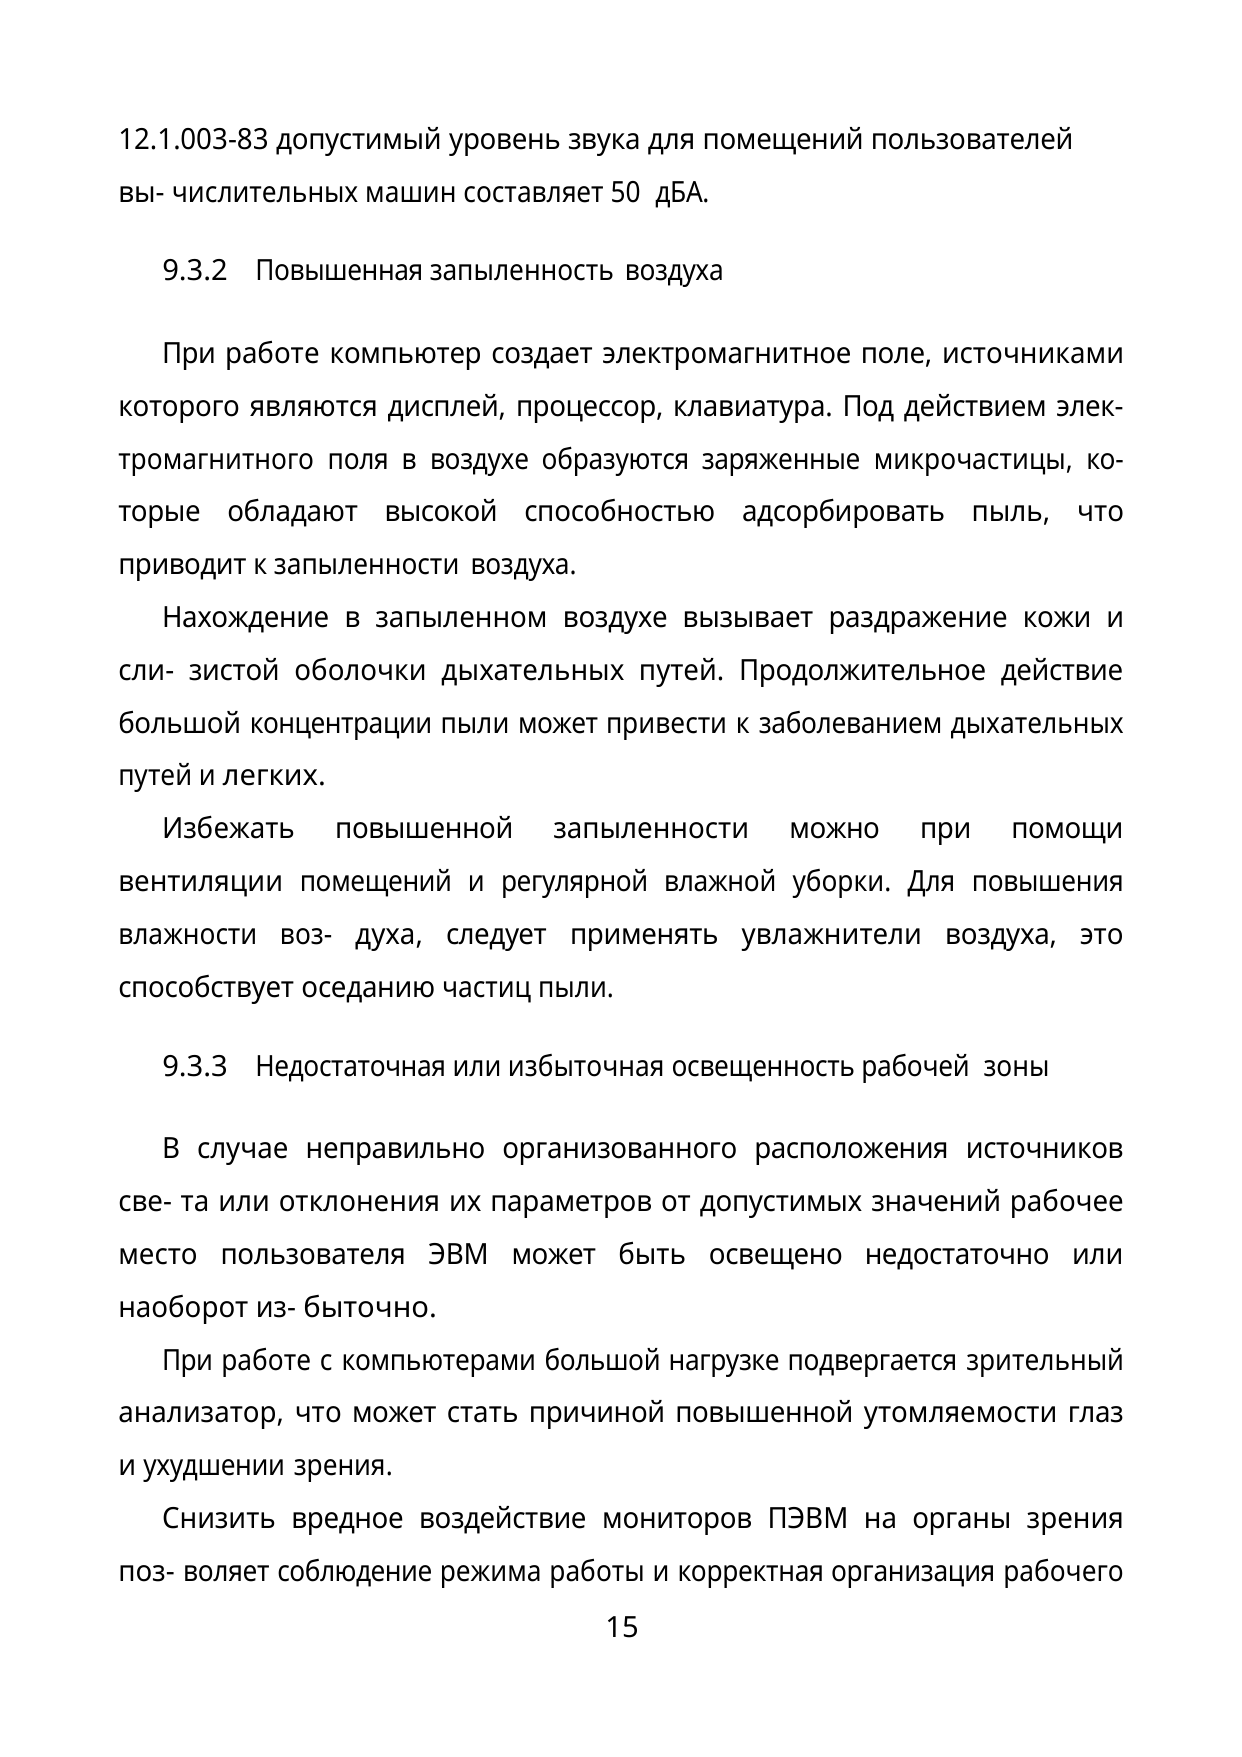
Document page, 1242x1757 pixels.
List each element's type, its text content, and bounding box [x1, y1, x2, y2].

list Недостаточная или избыточная освещенность рабочей зоны [162, 1045, 1135, 1084]
text Избежать повышенной запыленности можно при помощи вентиляции помещений и регулярной влажной уборки. Для повышения влажности воз- духа, следует применять увлажнители воздуха, это способствует оседанию частиц пыли. [118, 808, 1124, 1006]
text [118, 1497, 1124, 1590]
text При работе с компьютерами большой нагрузке подвергается зрительный анализатор, что может стать причиной повышенной утомляемости глаз и ухудшении зрения. [118, 1339, 1124, 1484]
text Нахождение в запыленном воздухе вызывает раздражение кожи и сли- зистой оболочки дыхательных путей. Продолжительное действие большой концентрации пыли может привести к заболеванием дыхательных путей и легких. [118, 597, 1124, 794]
text 12.1.003-83 допустимый уровень звука для помещений пользователей вы- числительных машин составляет 50 дБА. [118, 118, 1125, 211]
text В случае неправильно организованного расположения источников све- та или отклонения их параметров от допустимых значений рабочее место пользователя ЭВМ может быть освещено недостаточно или наоборот из- быточно. [118, 1128, 1124, 1326]
text При работе компьютер создает электромагнитное поле, источниками которого являются дисплей, процессор, клавиатура. Под действием элек- тромагнитного поля в воздухе образуются заряженные микрочастицы, ко- торые обладают высокой способностью адсорбировать пыль, что приводит к запыленности воздуха. [118, 333, 1124, 583]
list Повышенная запыленность воздуха [162, 250, 1135, 289]
